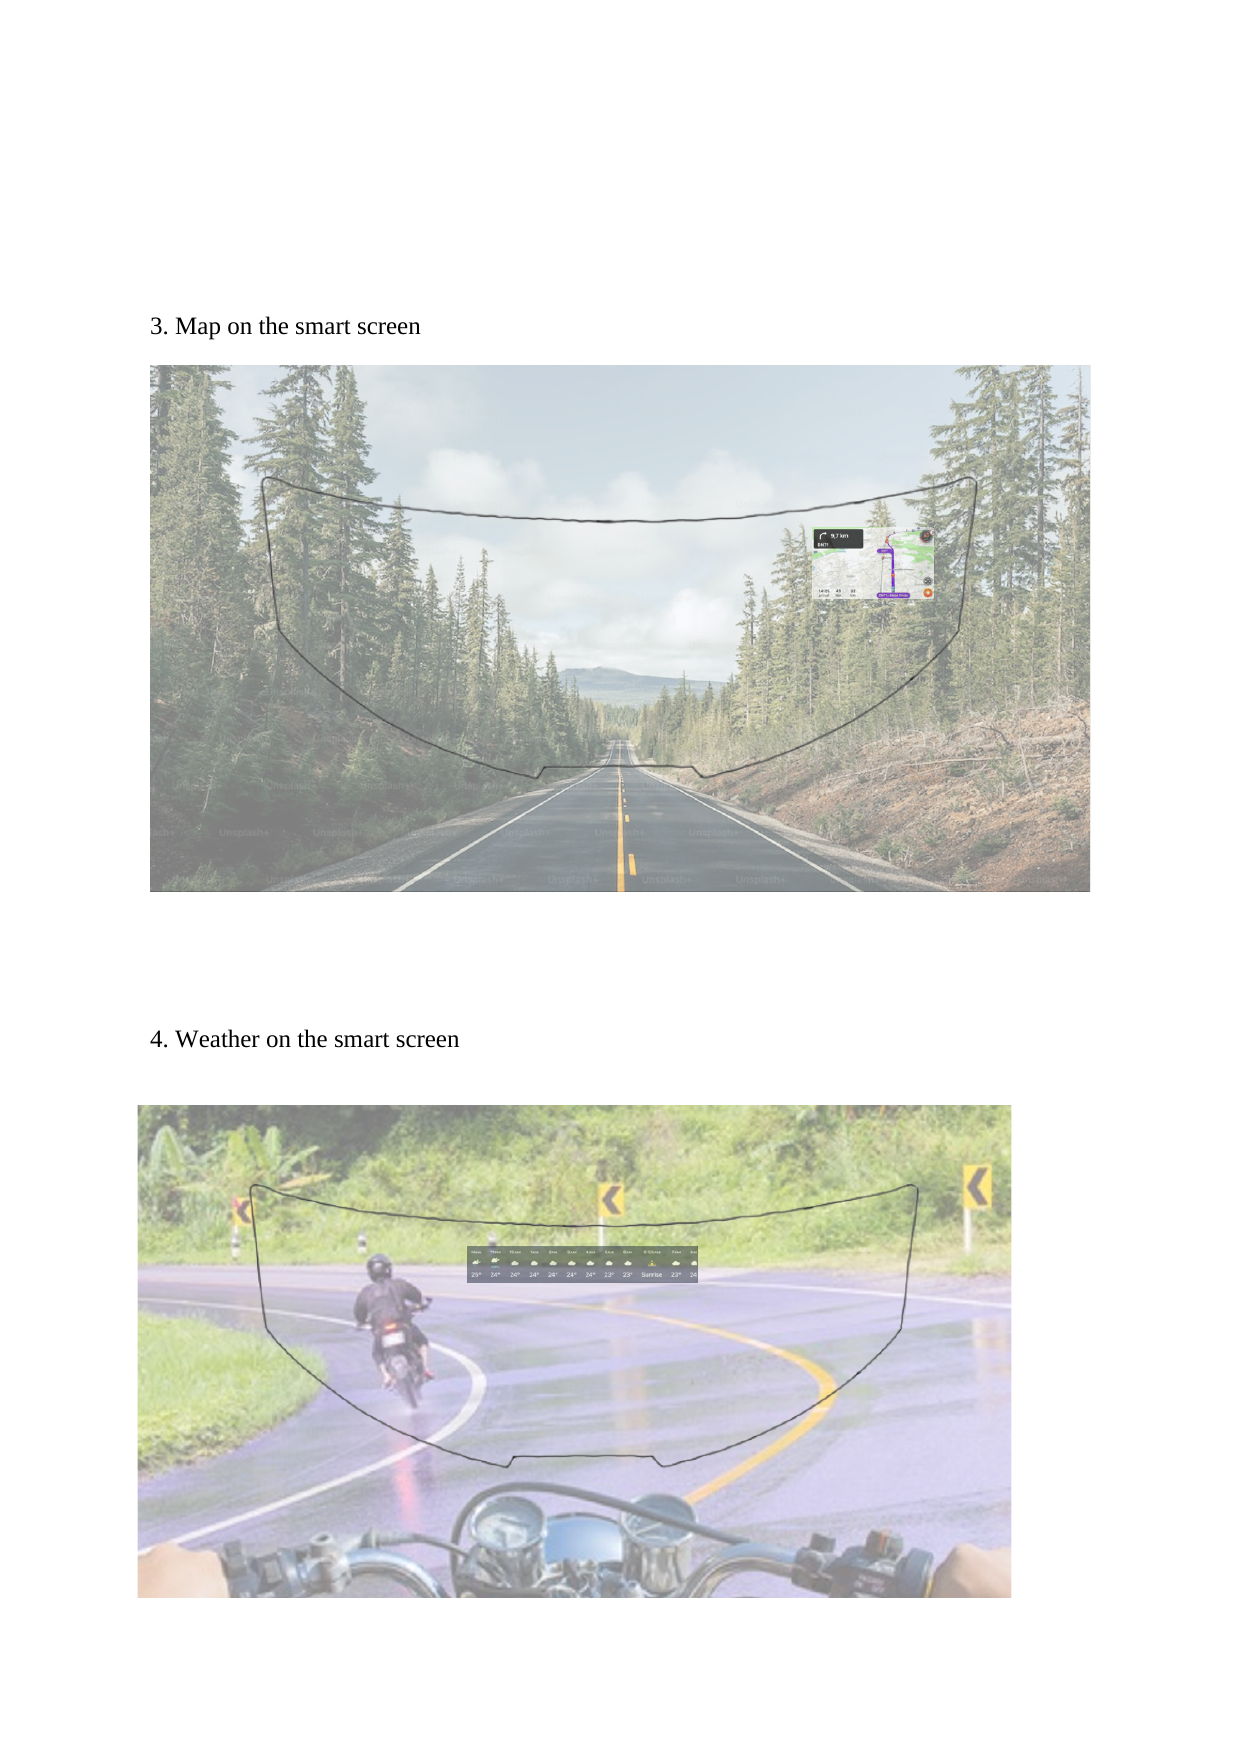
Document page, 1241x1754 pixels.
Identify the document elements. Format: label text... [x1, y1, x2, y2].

text 4. Weather on the smart screen [150, 1024, 1090, 1053]
text 3. Map on the smart screen [150, 311, 1090, 340]
picture [137, 1105, 1012, 1598]
picture [150, 365, 1091, 892]
